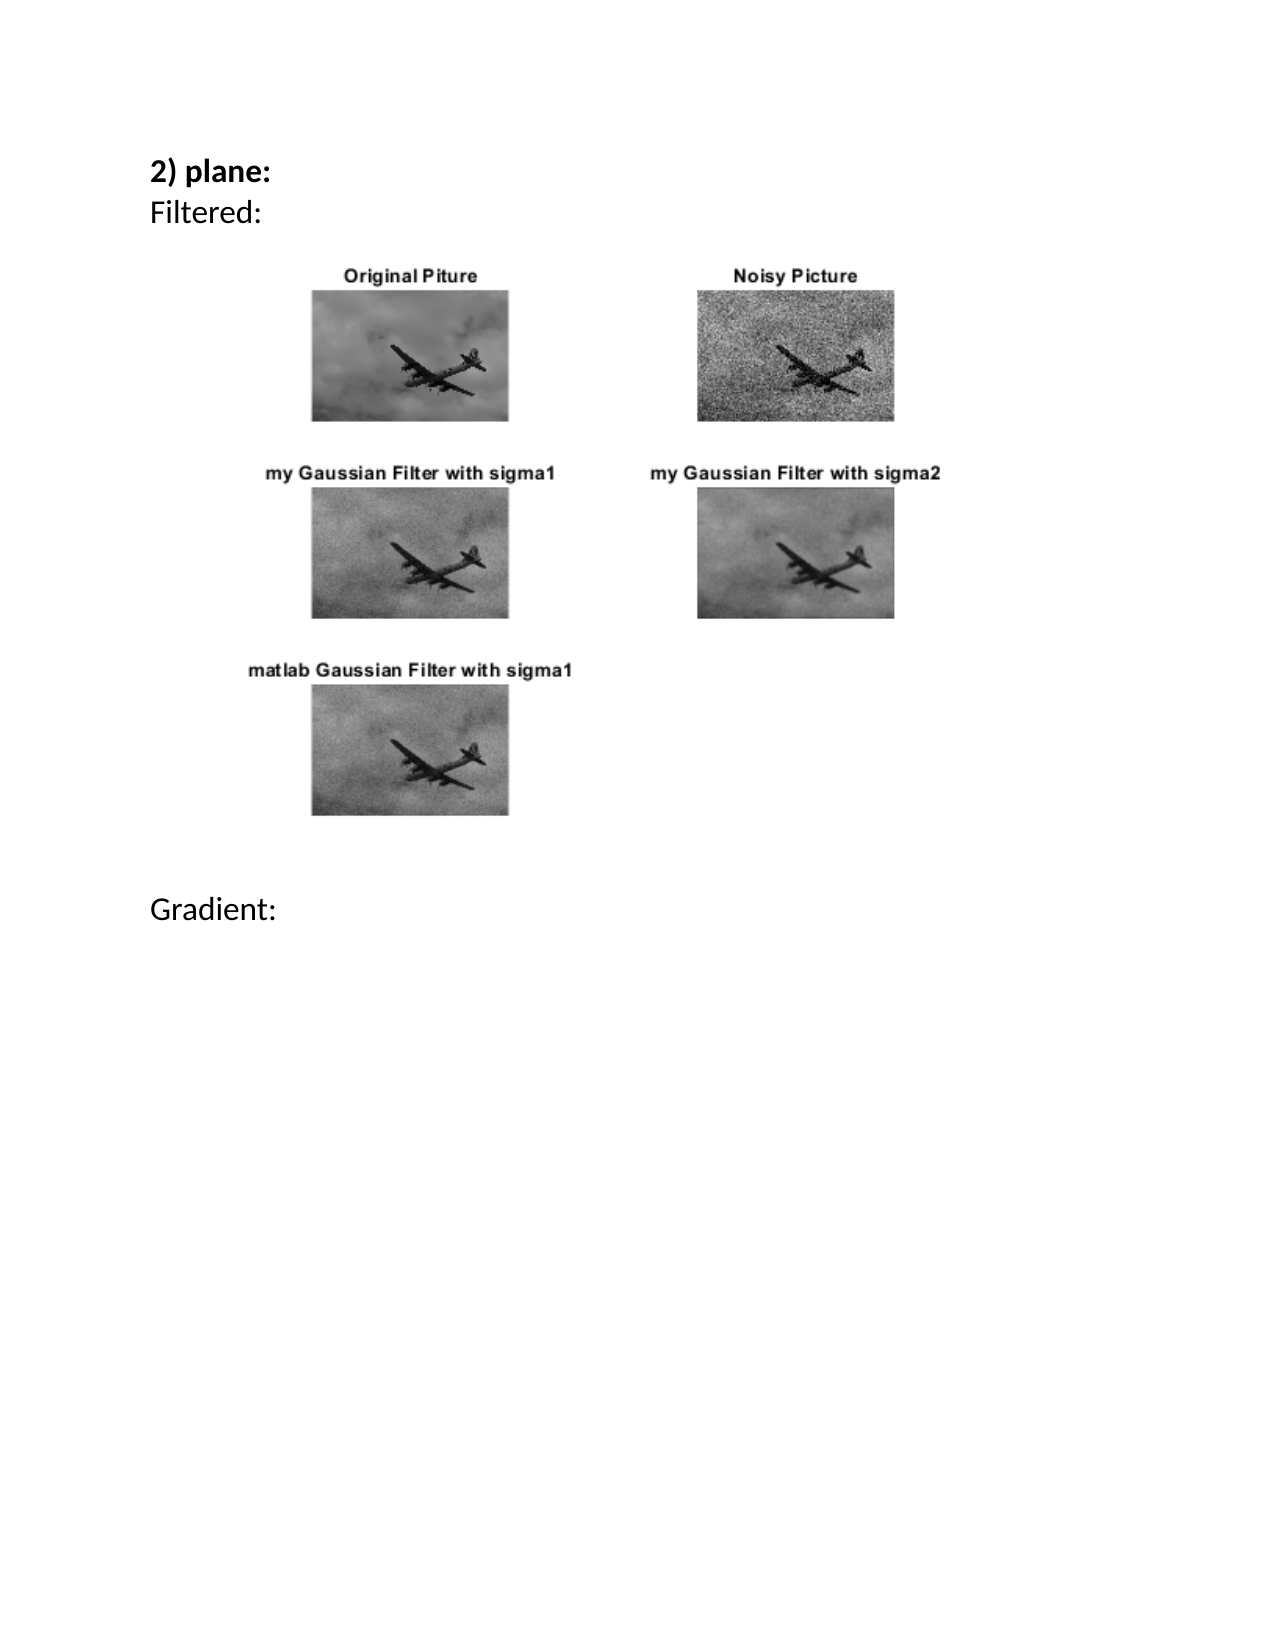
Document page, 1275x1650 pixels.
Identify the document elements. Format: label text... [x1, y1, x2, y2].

text Filtered: [150, 191, 1125, 231]
text Gradient: [150, 888, 1125, 928]
picture [150, 231, 1025, 888]
text 2) plane: [150, 150, 1125, 191]
